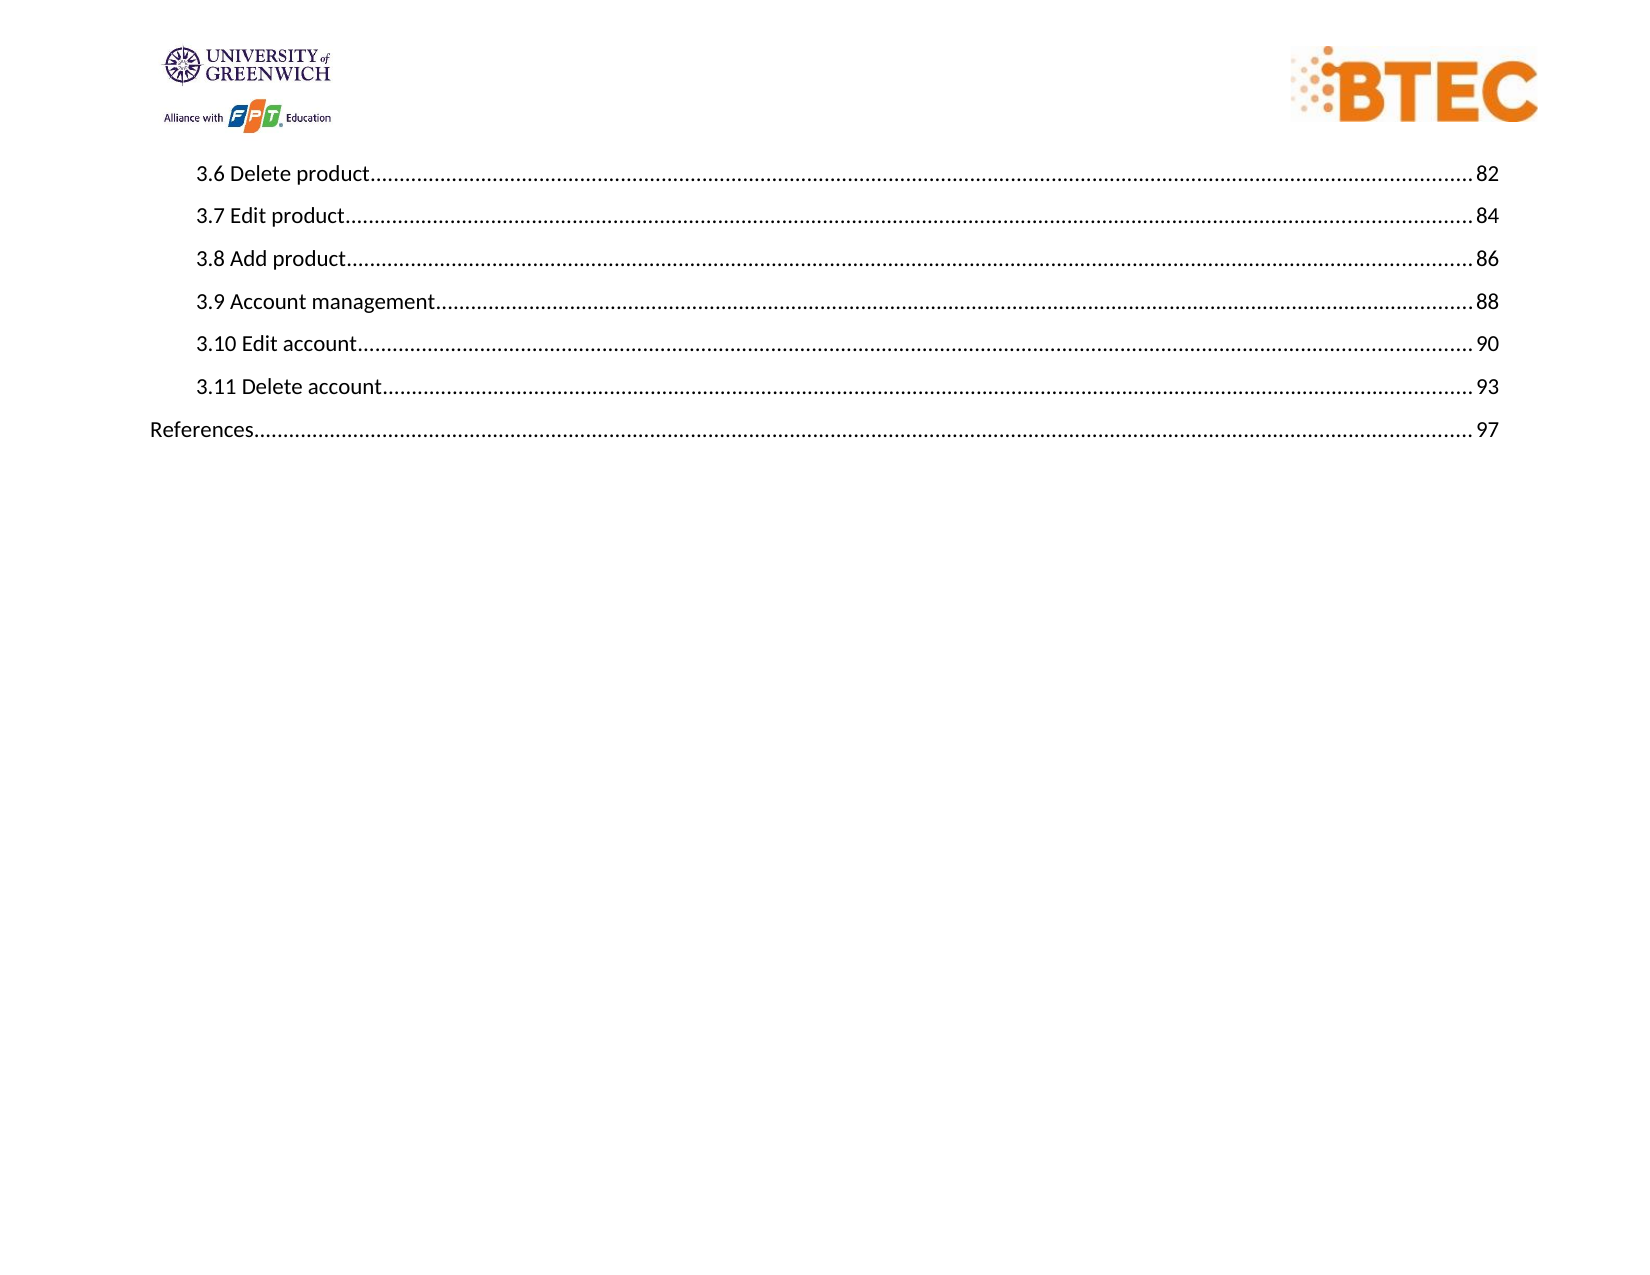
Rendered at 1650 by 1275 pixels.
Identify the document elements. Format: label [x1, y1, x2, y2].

picture [1290, 46, 1538, 122]
picture [150, 32, 343, 144]
